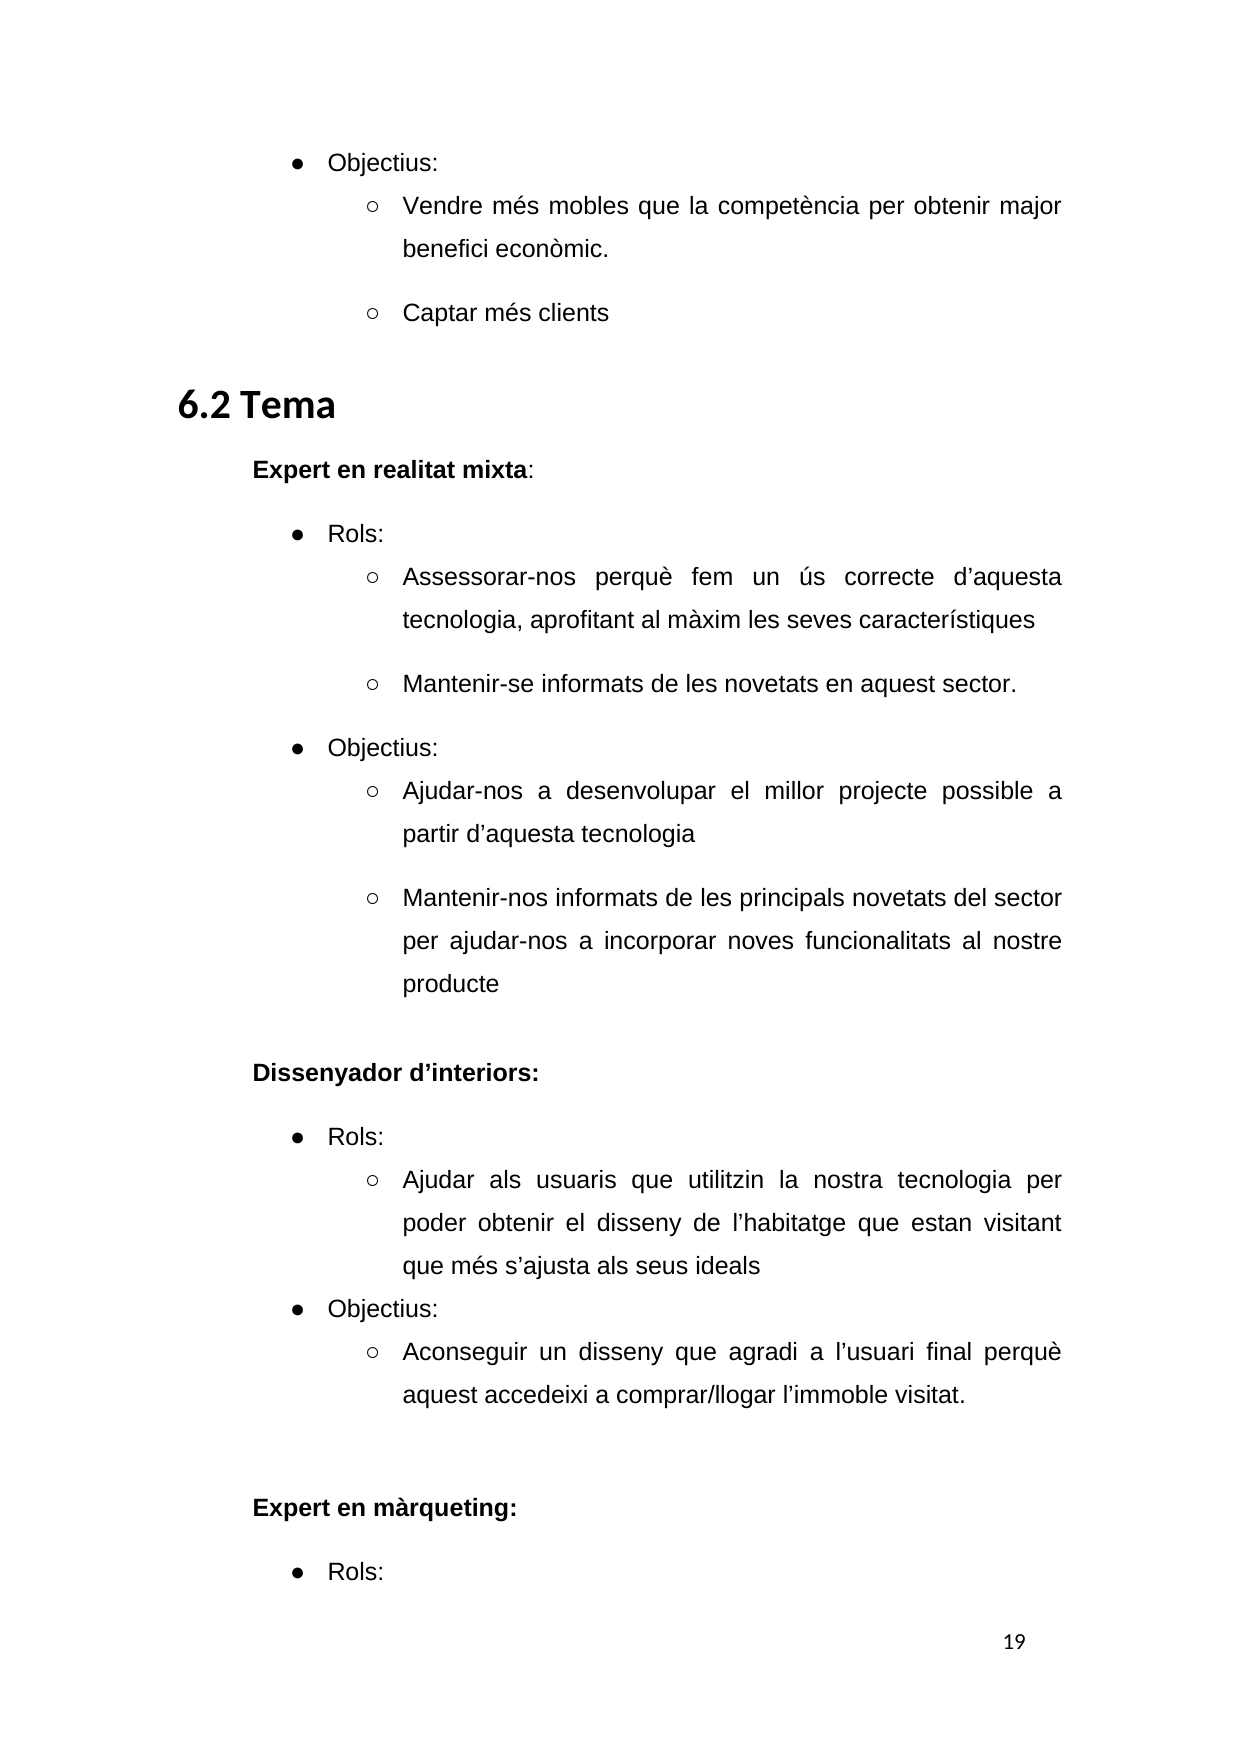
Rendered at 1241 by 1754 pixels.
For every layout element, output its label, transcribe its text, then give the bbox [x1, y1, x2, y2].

list Mantenir-se informats de les novetats en aquest sector. [365, 669, 1063, 698]
list Rols: [290, 1122, 1063, 1151]
list Vendre més mobles que la competència per obtenir major benefici econòmic. [365, 191, 1063, 263]
text Expert en màrqueting: [252, 1493, 1063, 1522]
list Ajudar als usuaris que utilitzin la nostra tecnologia per poder obtenir el disseny de l’habitatge que estan visitant que més s’ajusta als seus ideals [365, 1165, 1063, 1280]
list Rols: [290, 519, 1063, 548]
list Captar més clients [365, 298, 1063, 327]
text Expert en realitat mixta: [177, 455, 1063, 483]
list Objectius: [290, 733, 1063, 762]
subtitle 6.2 Tema [177, 378, 1063, 429]
text Dissenyador d’interiors: [252, 1058, 1063, 1087]
list Objectius: [290, 148, 1063, 176]
list Aconseguir un disseny que agradi a l’usuari final perquè aquest accedeixi a comprar/llogar l’immoble visitat. [365, 1337, 1063, 1409]
list Mantenir-nos informats de les principals novetats del sector per ajudar-nos a incorporar noves funcionalitats al nostre producte [365, 883, 1063, 998]
list Ajudar-nos a desenvolupar el millor projecte possible a partir d’aquesta tecnologia [365, 776, 1063, 848]
list Rols: [290, 1557, 1063, 1586]
list Assessorar-nos perquè fem un ús correcte d’aquesta tecnologia, aprofitant al màxim les seves característiques [365, 562, 1063, 634]
list Objectius: [290, 1294, 1063, 1323]
